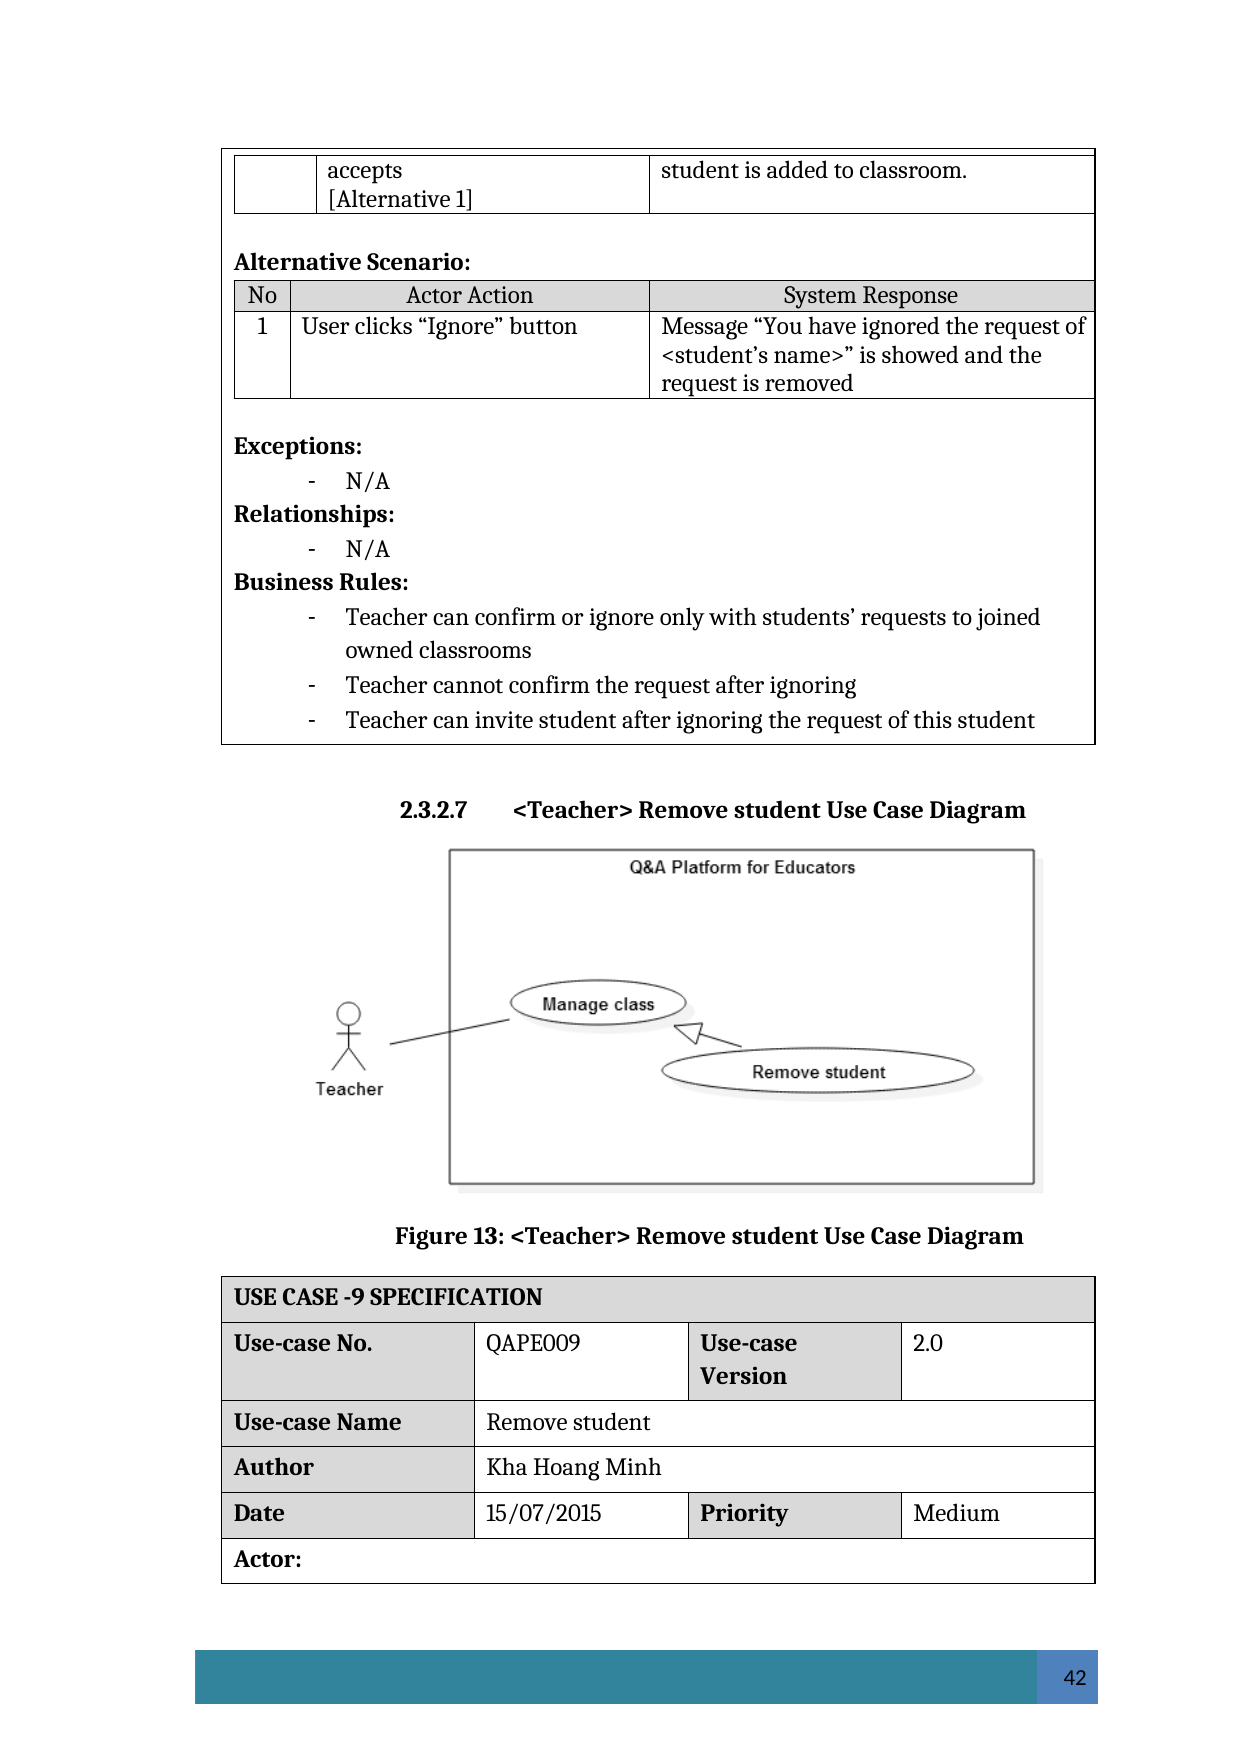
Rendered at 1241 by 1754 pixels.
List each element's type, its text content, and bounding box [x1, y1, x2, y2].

table_cell Remove student [475, 1401, 1094, 1446]
picture [296, 837, 1047, 1197]
table_cell Date [222, 1493, 474, 1538]
text Figure 13: <Teacher> Remove student Use Case Diagram [222, 1222, 1122, 1251]
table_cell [222, 149, 1094, 744]
table_cell Medium [902, 1493, 1094, 1538]
table_cell QAPE009 [475, 1323, 688, 1400]
table_cell Use-case No. [222, 1323, 474, 1400]
table_cell Priority [689, 1493, 901, 1538]
table_header USE CASE -9 SPECIFICATION [222, 1277, 1094, 1322]
table_cell 2.0 [902, 1323, 1094, 1400]
table_cell Kha Hoang Minh [475, 1447, 1094, 1492]
table_cell Use-case Version [689, 1323, 901, 1400]
table_cell Author [222, 1447, 474, 1492]
table_cell 15/07/2015 [475, 1493, 688, 1538]
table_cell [222, 1539, 1094, 1583]
table_cell Use-case Name [222, 1401, 474, 1446]
subtitle <Teacher> Remove student Use Case Diagram [400, 796, 1122, 825]
